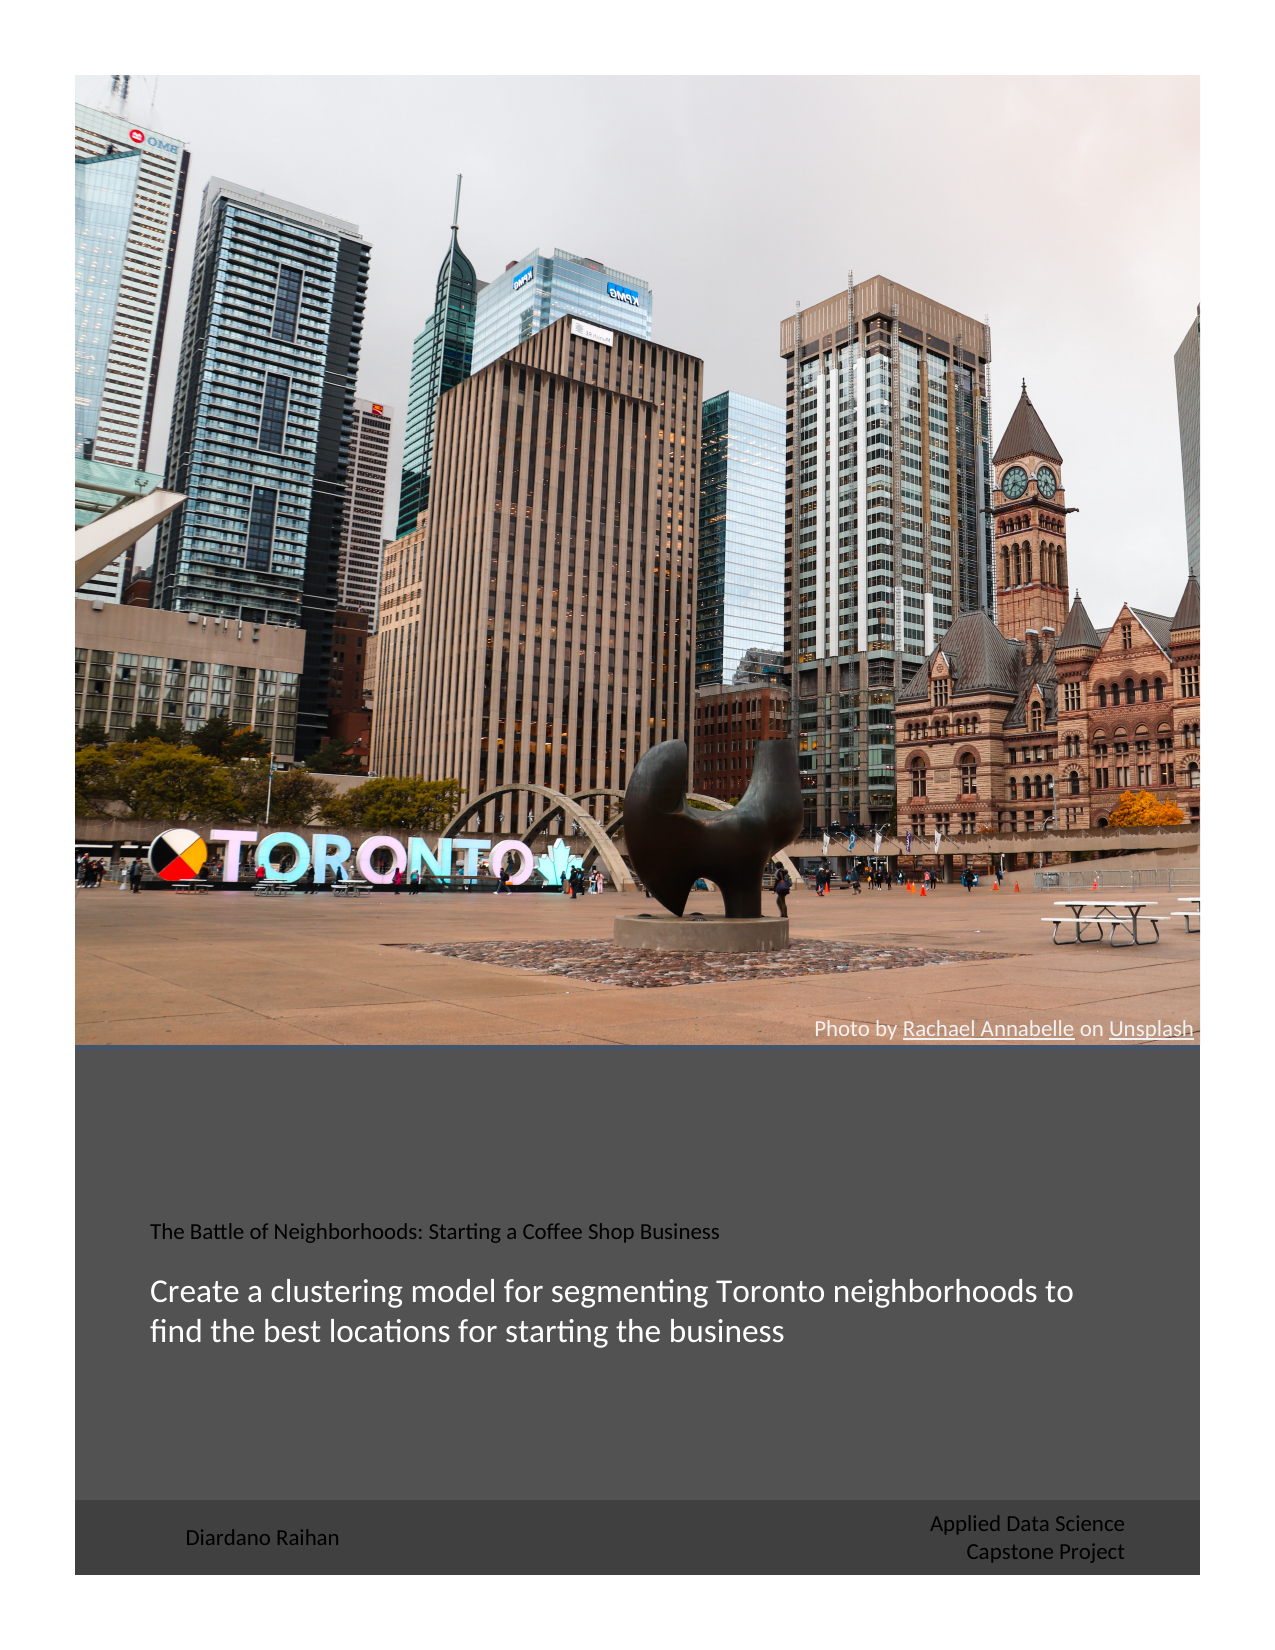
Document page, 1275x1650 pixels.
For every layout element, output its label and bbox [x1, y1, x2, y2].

picture [75, 75, 1200, 1045]
